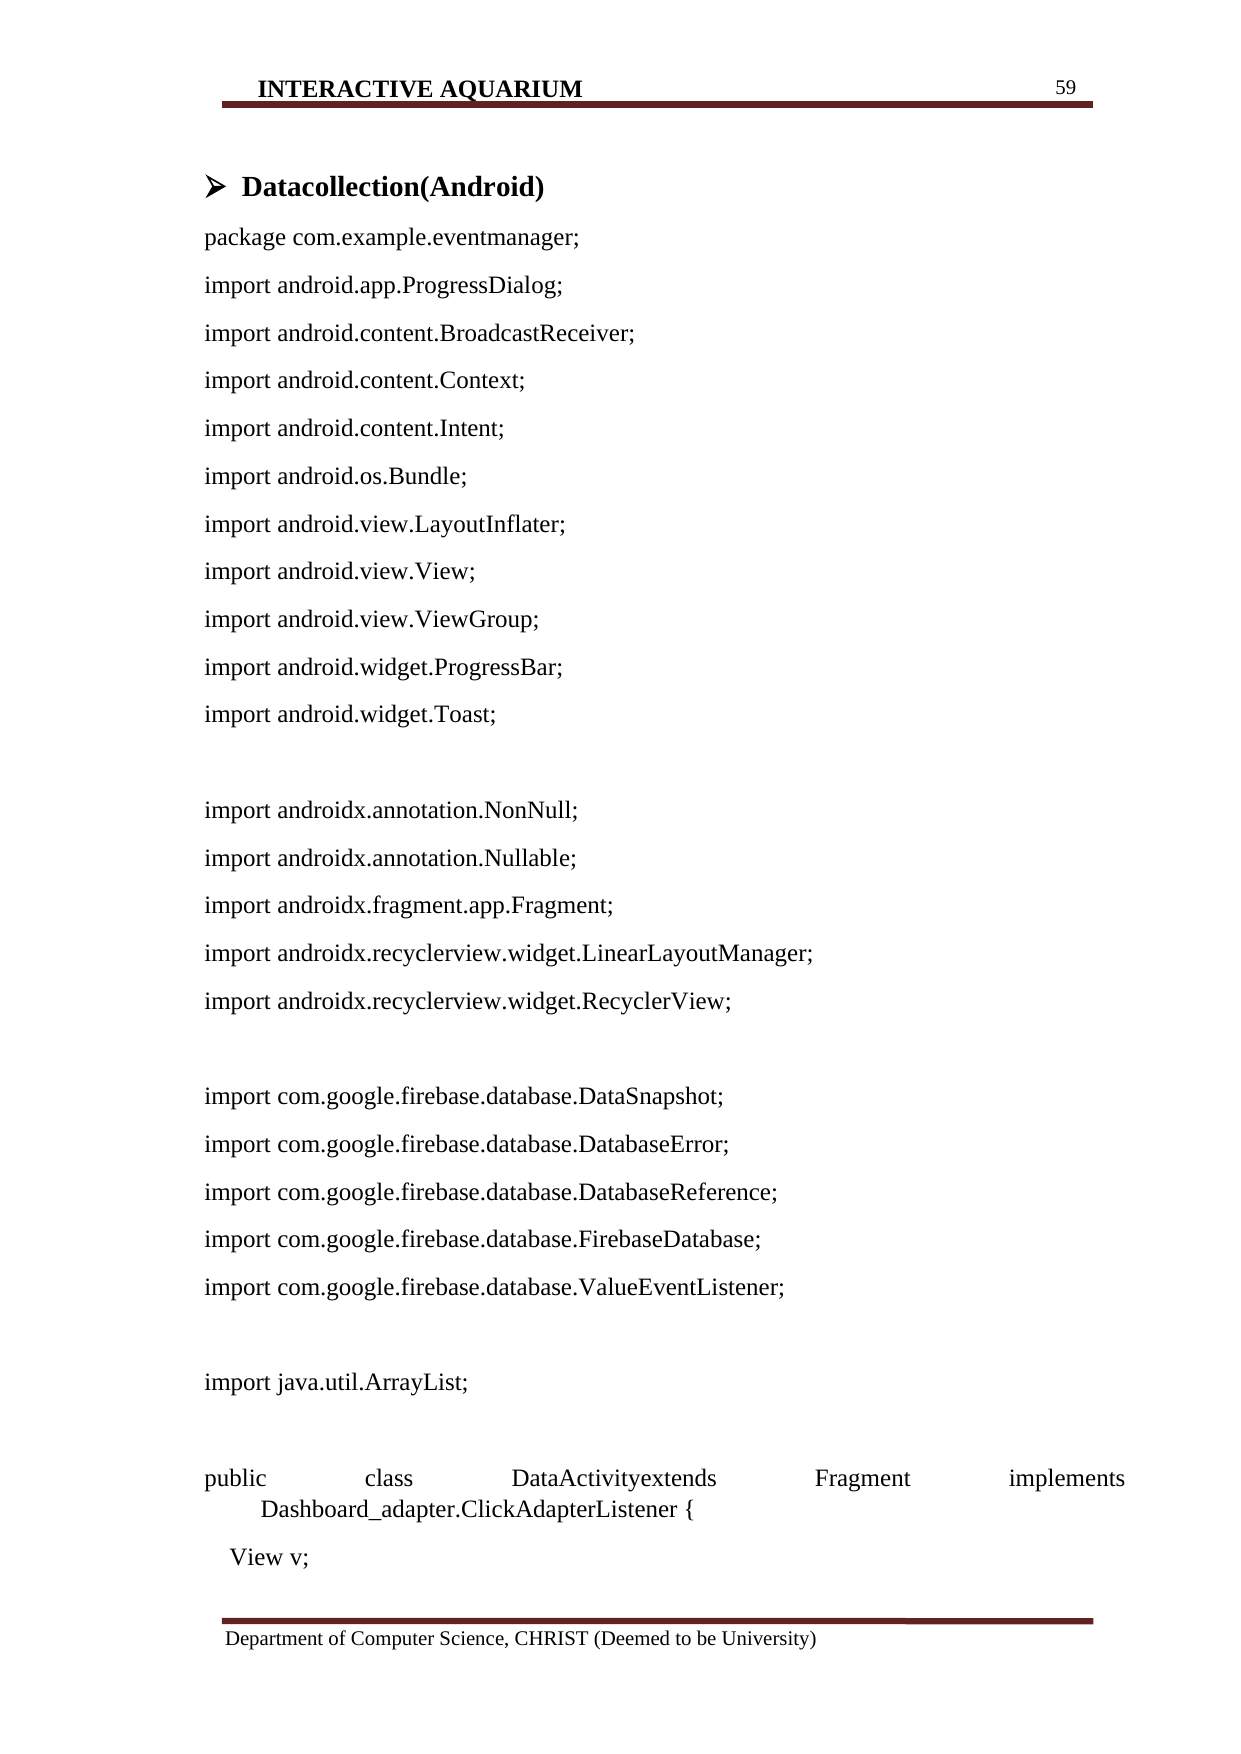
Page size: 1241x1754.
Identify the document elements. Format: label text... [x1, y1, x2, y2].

list import android.content.BroadcastReceiver; [204, 318, 1126, 347]
list package com.example.eventmanager; [204, 222, 1126, 251]
list import androidx.recyclerview.widget.LinearLayoutManager; [204, 938, 1126, 967]
list import com.google.firebase.database.FirebaseDatabase; [204, 1224, 1126, 1253]
list import androidx.recyclerview.widget.RecyclerView; [204, 986, 1126, 1014]
list import androidx.annotation.NonNull; [204, 795, 1126, 824]
list import com.google.firebase.database.ValueEventListener; [204, 1272, 1126, 1301]
list import android.os.Bundle; [204, 461, 1126, 490]
list import com.google.firebase.database.DatabaseError; [204, 1129, 1126, 1158]
list import java.util.ArrayList; [204, 1367, 1126, 1396]
list import com.google.firebase.database.DatabaseReference; [204, 1177, 1126, 1205]
list public class DataActivityextends Fragment implements Dashboard_adapter.ClickAdapterListener { [204, 1463, 1126, 1523]
list import android.widget.ProgressBar; [204, 652, 1126, 681]
list import android.content.Context; [204, 366, 1126, 394]
list import android.widget.Toast; [204, 699, 1126, 728]
list import com.google.firebase.database.DataSnapshot; [204, 1081, 1126, 1110]
list import android.view.View; [204, 556, 1126, 585]
list import android.view.ViewGroup; [204, 604, 1126, 633]
list import android.content.Intent; [204, 413, 1126, 442]
list import android.view.LayoutInflater; [204, 509, 1126, 537]
list import androidx.fragment.app.Fragment; [204, 890, 1126, 919]
list import android.app.ProgressDialog; [204, 270, 1126, 299]
list Datacollection(Android) [204, 169, 1126, 203]
list import androidx.annotation.Nullable; [204, 843, 1126, 871]
list View v; [204, 1542, 1126, 1570]
